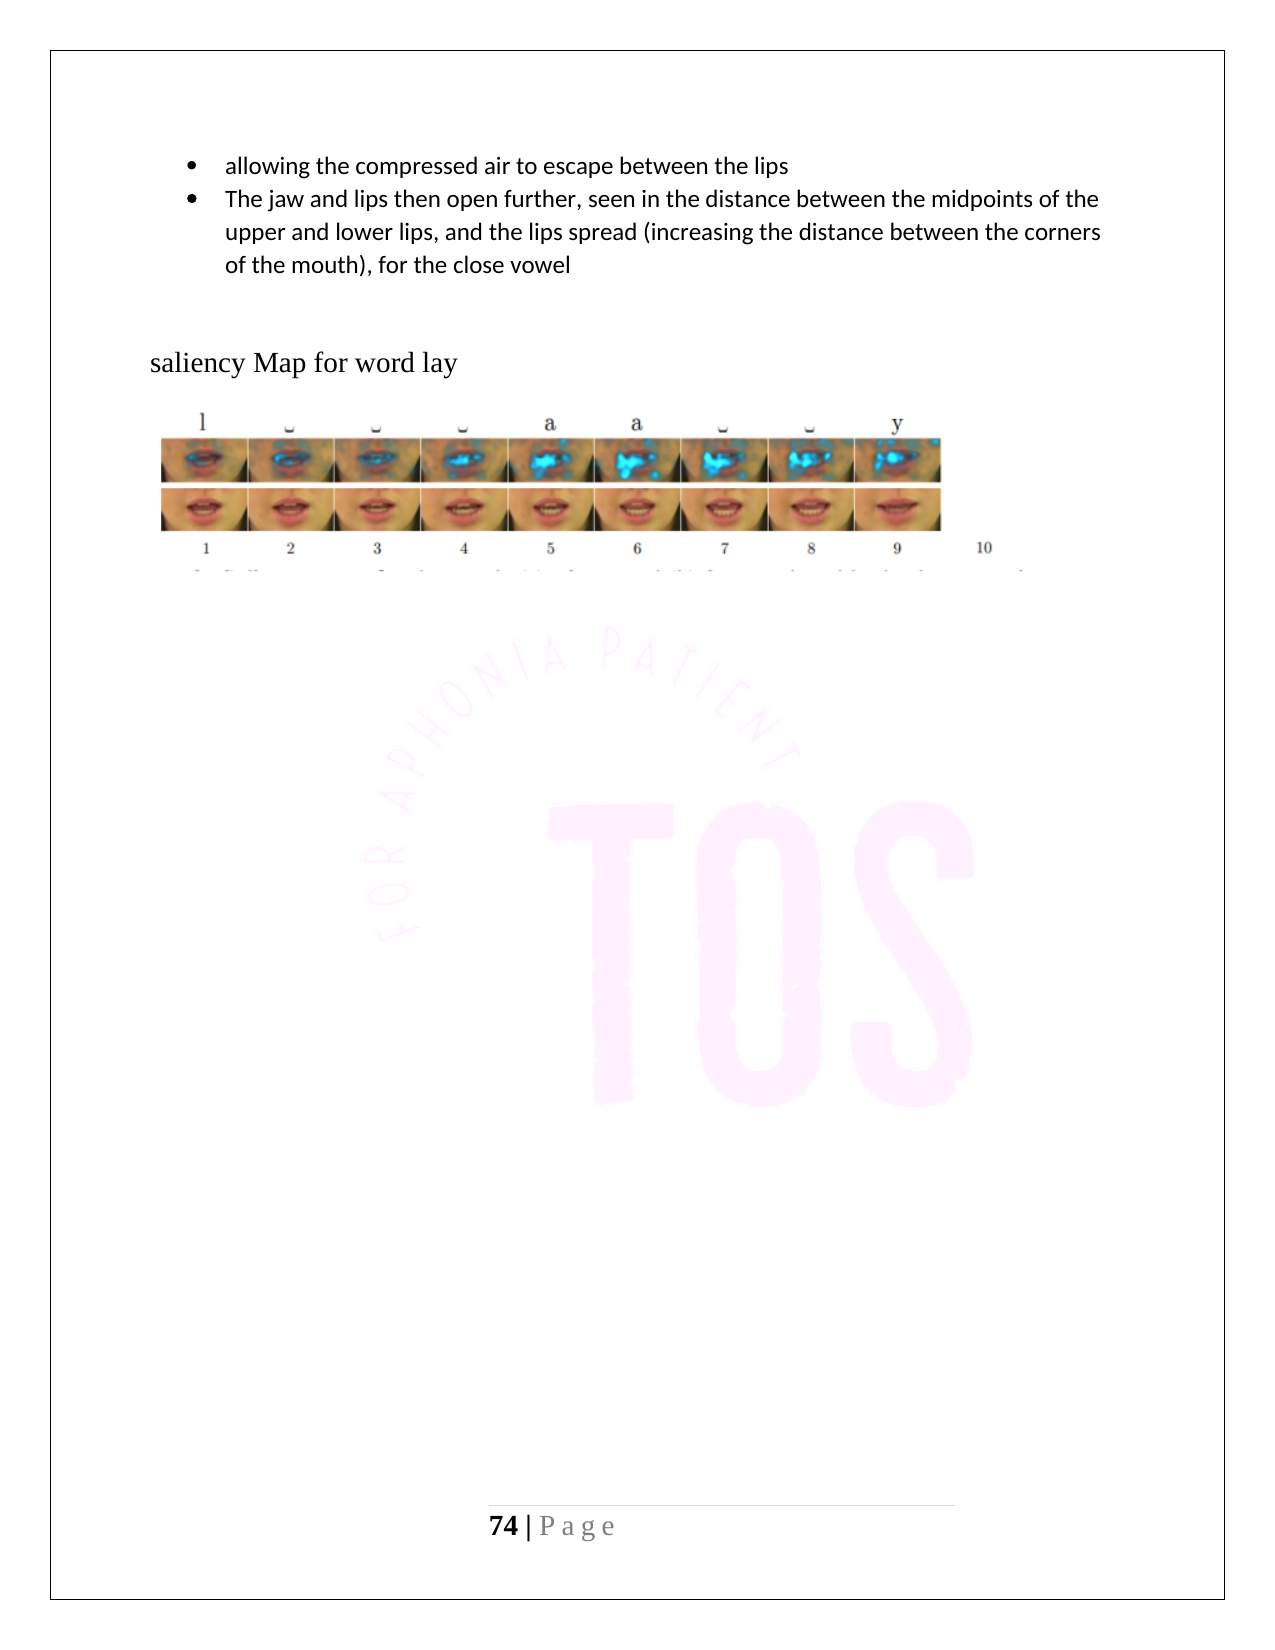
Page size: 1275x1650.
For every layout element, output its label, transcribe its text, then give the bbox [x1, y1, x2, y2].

list allowing the compressed air to escape between the lips [187, 150, 1125, 181]
text saliency Map for word lay [150, 345, 955, 379]
list The jaw and lips then open further, seen in the distance between the midpoints of the upper and lower lips, and the lips spread (increasing the distance between the corners of the mouth), for the close vowel [187, 183, 1125, 279]
